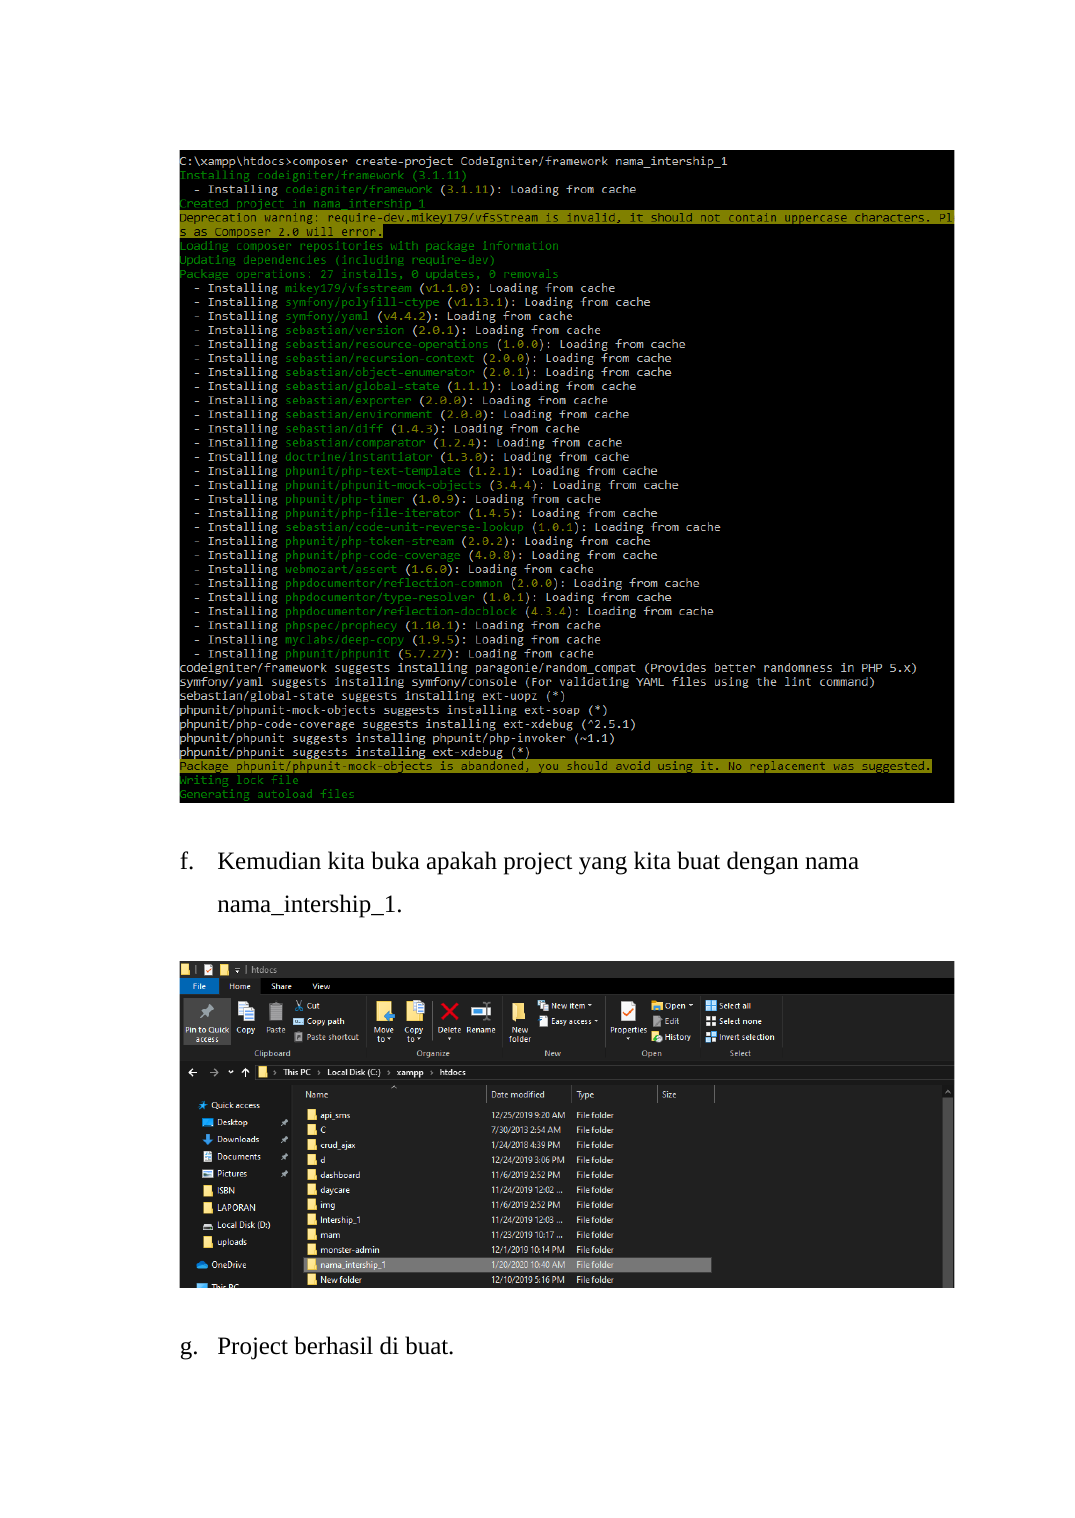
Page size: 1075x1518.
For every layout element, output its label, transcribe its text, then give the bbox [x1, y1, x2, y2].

picture [179, 150, 955, 803]
picture [179, 961, 955, 1288]
list Kemudian kita buka apakah project yang kita buat dengan nama nama_intership_1. [179, 846, 925, 918]
list Project berhasil di buat. [179, 1331, 925, 1359]
